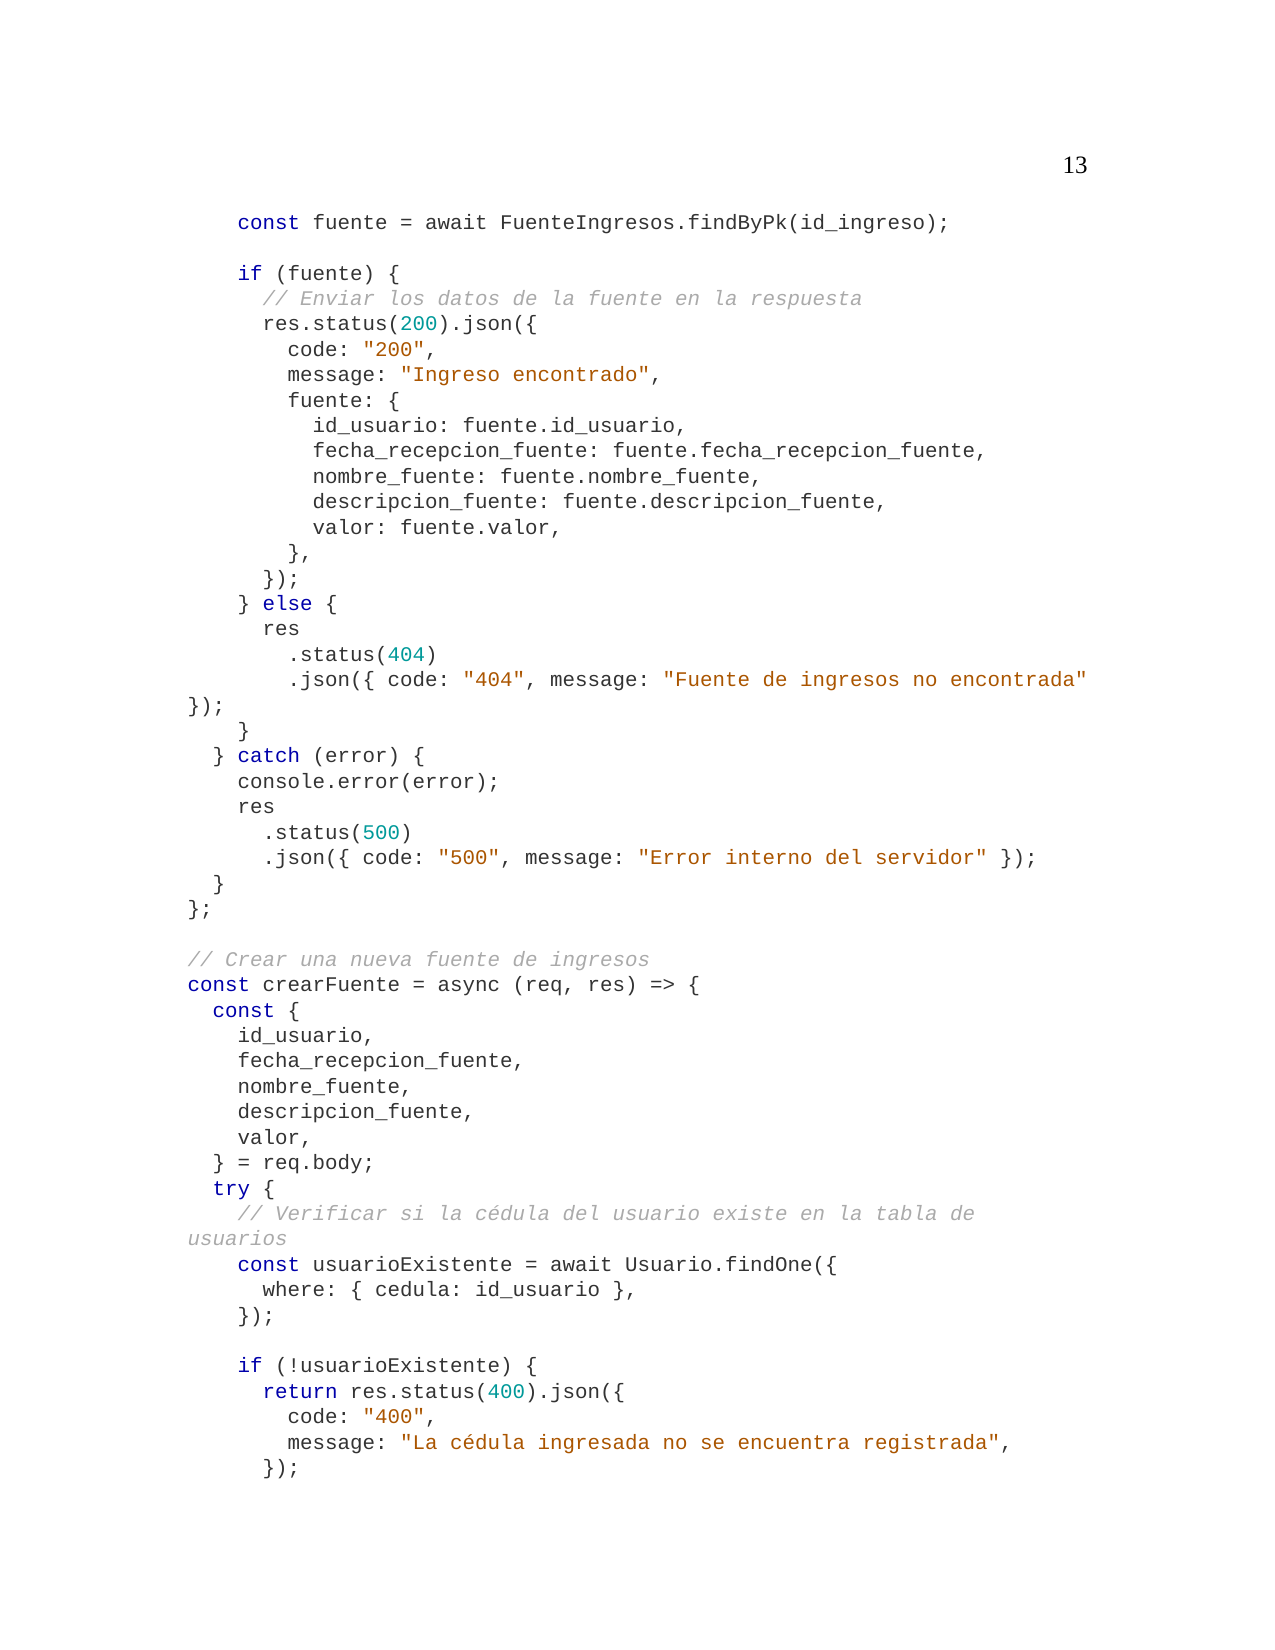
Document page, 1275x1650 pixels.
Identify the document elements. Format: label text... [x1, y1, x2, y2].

text fecha_recepcion_fuente: fuente.fecha_recepcion_fuente, [187, 439, 1087, 464]
text } [187, 718, 1087, 744]
text const { [187, 998, 1087, 1023]
text descripcion_fuente, [187, 1099, 1087, 1125]
text const usuarioExistente = await Usuario.findOne({ [187, 1252, 1087, 1277]
text message: "Ingreso encontrado", [187, 362, 1087, 388]
text nombre_fuente: fuente.nombre_fuente, [187, 464, 1087, 489]
text res [187, 794, 1087, 820]
text // Enviar los datos de la fuente en la respuesta [187, 286, 1087, 312]
text .status(500) [187, 820, 1087, 845]
text }; [187, 896, 1087, 922]
text where: { cedula: id_usuario }, [187, 1277, 1087, 1303]
text if (!usuarioExistente) { [187, 1354, 1087, 1379]
text .status(404) [187, 642, 1087, 667]
text try { [187, 1176, 1087, 1201]
text } catch (error) { [187, 744, 1087, 769]
text // Verificar si la cédula del usuario existe en la tabla de usuarios [187, 1201, 1087, 1252]
text } [187, 871, 1087, 896]
text fuente: { [187, 388, 1087, 413]
text const crearFuente = async (req, res) => { [187, 972, 1087, 998]
text fecha_recepcion_fuente, [187, 1049, 1087, 1074]
text } = req.body; [187, 1150, 1087, 1176]
text nombre_fuente, [187, 1074, 1087, 1099]
text valor: fuente.valor, [187, 515, 1087, 540]
text return res.status(400).json({ [187, 1379, 1087, 1404]
text }); [187, 566, 1087, 591]
text // Crear una nueva fuente de ingresos [187, 947, 1087, 972]
text descripcion_fuente: fuente.descripcion_fuente, [187, 489, 1087, 515]
text console.error(error); [187, 769, 1087, 794]
text }); [187, 1303, 1087, 1328]
text res.status(200).json({ [187, 312, 1087, 337]
text .json({ code: "500", message: "Error interno del servidor" }); [187, 845, 1087, 871]
text code: "400", [187, 1404, 1087, 1430]
text res [187, 617, 1087, 642]
text .json({ code: "404", message: "Fuente de ingresos no encontrada" }); [187, 667, 1087, 718]
text id_usuario: fuente.id_usuario, [187, 413, 1087, 439]
text } else { [187, 591, 1087, 617]
text }, [187, 540, 1087, 566]
text code: "200", [187, 337, 1087, 362]
text valor, [187, 1125, 1087, 1150]
text id_usuario, [187, 1023, 1087, 1049]
text message: "La cédula ingresada no se encuentra registrada", [187, 1430, 1087, 1455]
text const fuente = await FuenteIngresos.findByPk(id_ingreso); [187, 210, 1087, 235]
text if (fuente) { [187, 261, 1087, 286]
text }); [187, 1455, 1087, 1481]
